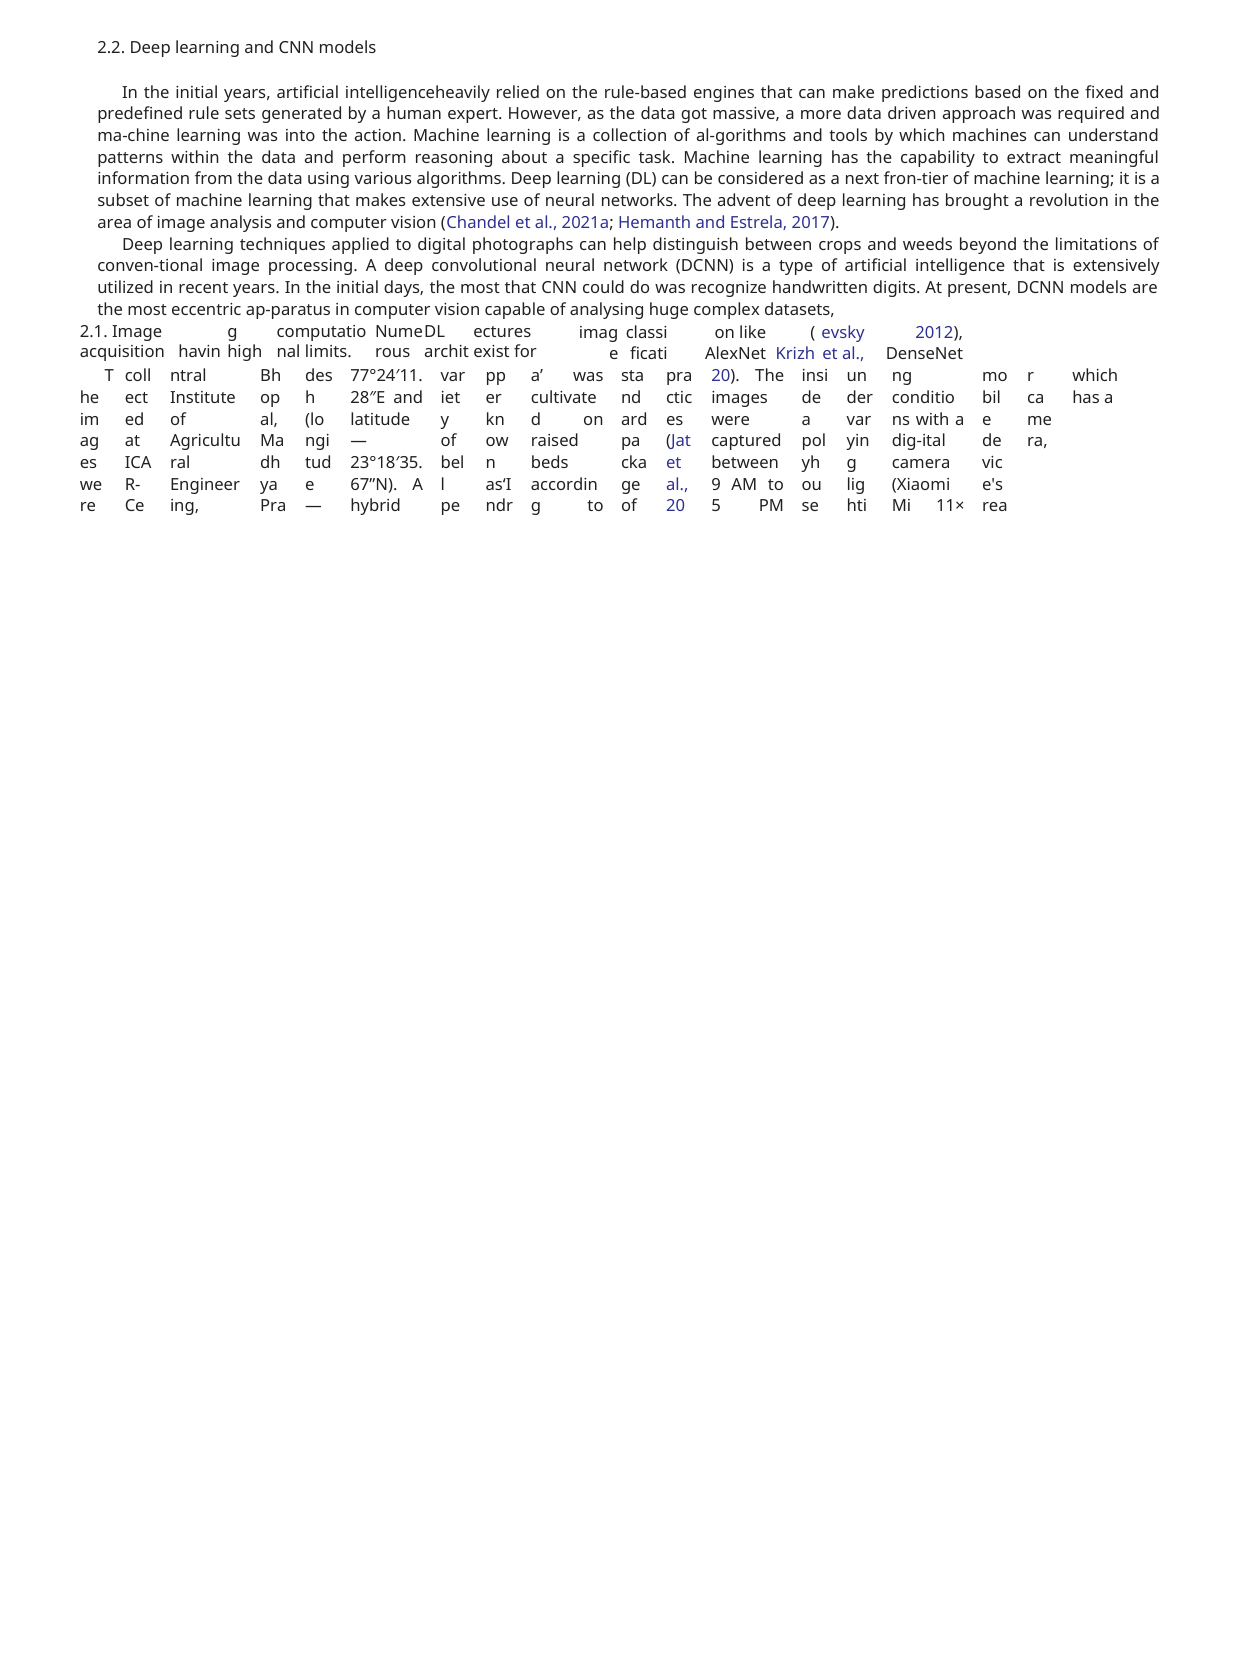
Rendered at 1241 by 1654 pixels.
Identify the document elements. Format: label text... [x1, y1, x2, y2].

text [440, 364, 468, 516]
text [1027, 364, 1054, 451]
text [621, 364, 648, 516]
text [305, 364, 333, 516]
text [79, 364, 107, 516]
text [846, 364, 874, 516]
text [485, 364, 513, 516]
text 2.2. Deep learning and CNN models [97, 38, 1163, 58]
text 2.1. Image acquisition having high computational limits. Numerous DL architectures exist for [79, 321, 572, 361]
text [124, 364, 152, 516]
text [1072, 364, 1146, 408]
text Deep learning techniques applied to digital photographs can help distinguish between crops and weeds beyond the limitations of conven-tional image processing. A deep convolutional neural network (DCNN) is a type of artificial intelligence that is extensively utilized in recent years. In the initial days, the most that CNN could do was recognize handwritten digits. At present, DCNN models are the most eccentric ap-paratus in computer vision capable of analysing huge complex datasets, [97, 232, 1161, 320]
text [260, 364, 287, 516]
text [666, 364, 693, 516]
text In the initial years, artificial intelligenceheavily relied on the rule-based engines that can make predictions based on the fixed and predefined rule sets generated by a human expert. However, as the data got massive, a more data driven approach was required and ma-chine learning was into the action. Machine learning is a collection of al-gorithms and tools by which machines can understand patterns within the data and perform reasoning about a specific task. Machine learning has the capability to extract meaningful information from the data using various algorithms. Deep learning (DL) can be considered as a next fron-tier of machine learning; it is a subset of machine learning that makes extensive use of neural networks. The advent of deep learning has brought a revolution in the area of image analysis and computer vision (Chandel et al., 2021a; Hemanth and Estrela, 2017). [97, 81, 1161, 232]
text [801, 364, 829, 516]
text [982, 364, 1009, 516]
